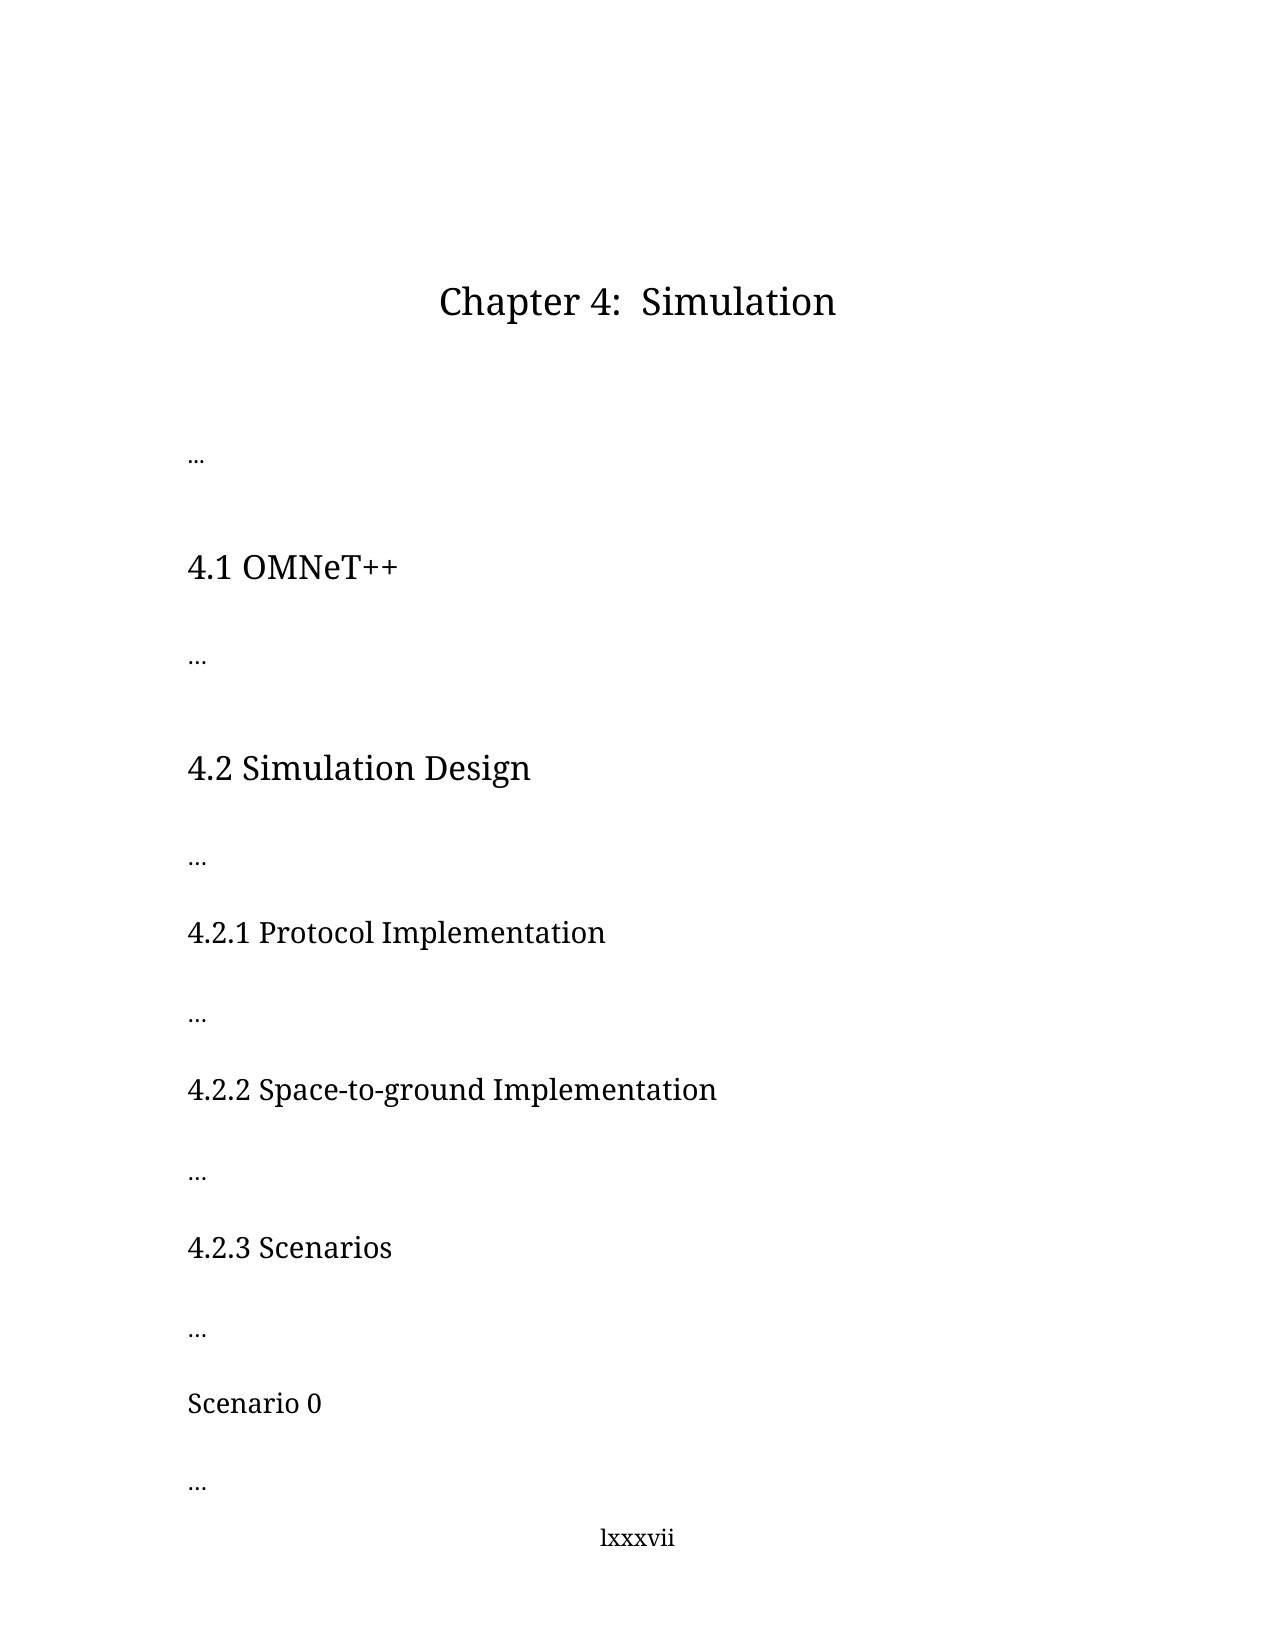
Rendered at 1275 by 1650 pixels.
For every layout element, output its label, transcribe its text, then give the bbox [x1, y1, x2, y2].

subtitle Scenario 0 [187, 1384, 1087, 1421]
subtitle Space-to-ground Implementation [187, 1070, 1087, 1109]
text … [187, 1156, 1087, 1187]
text … [187, 640, 1087, 671]
text … [187, 841, 1087, 872]
subtitle Simulation Design [187, 745, 1087, 790]
text ... [187, 439, 1087, 471]
text … [187, 1466, 1087, 1497]
text … [187, 998, 1087, 1029]
subtitle OMNeT++ [187, 544, 1087, 589]
subtitle Simulation [187, 275, 1087, 326]
subtitle Scenarios [187, 1227, 1087, 1267]
subtitle Protocol Implementation [187, 912, 1087, 952]
text … [187, 1313, 1087, 1344]
